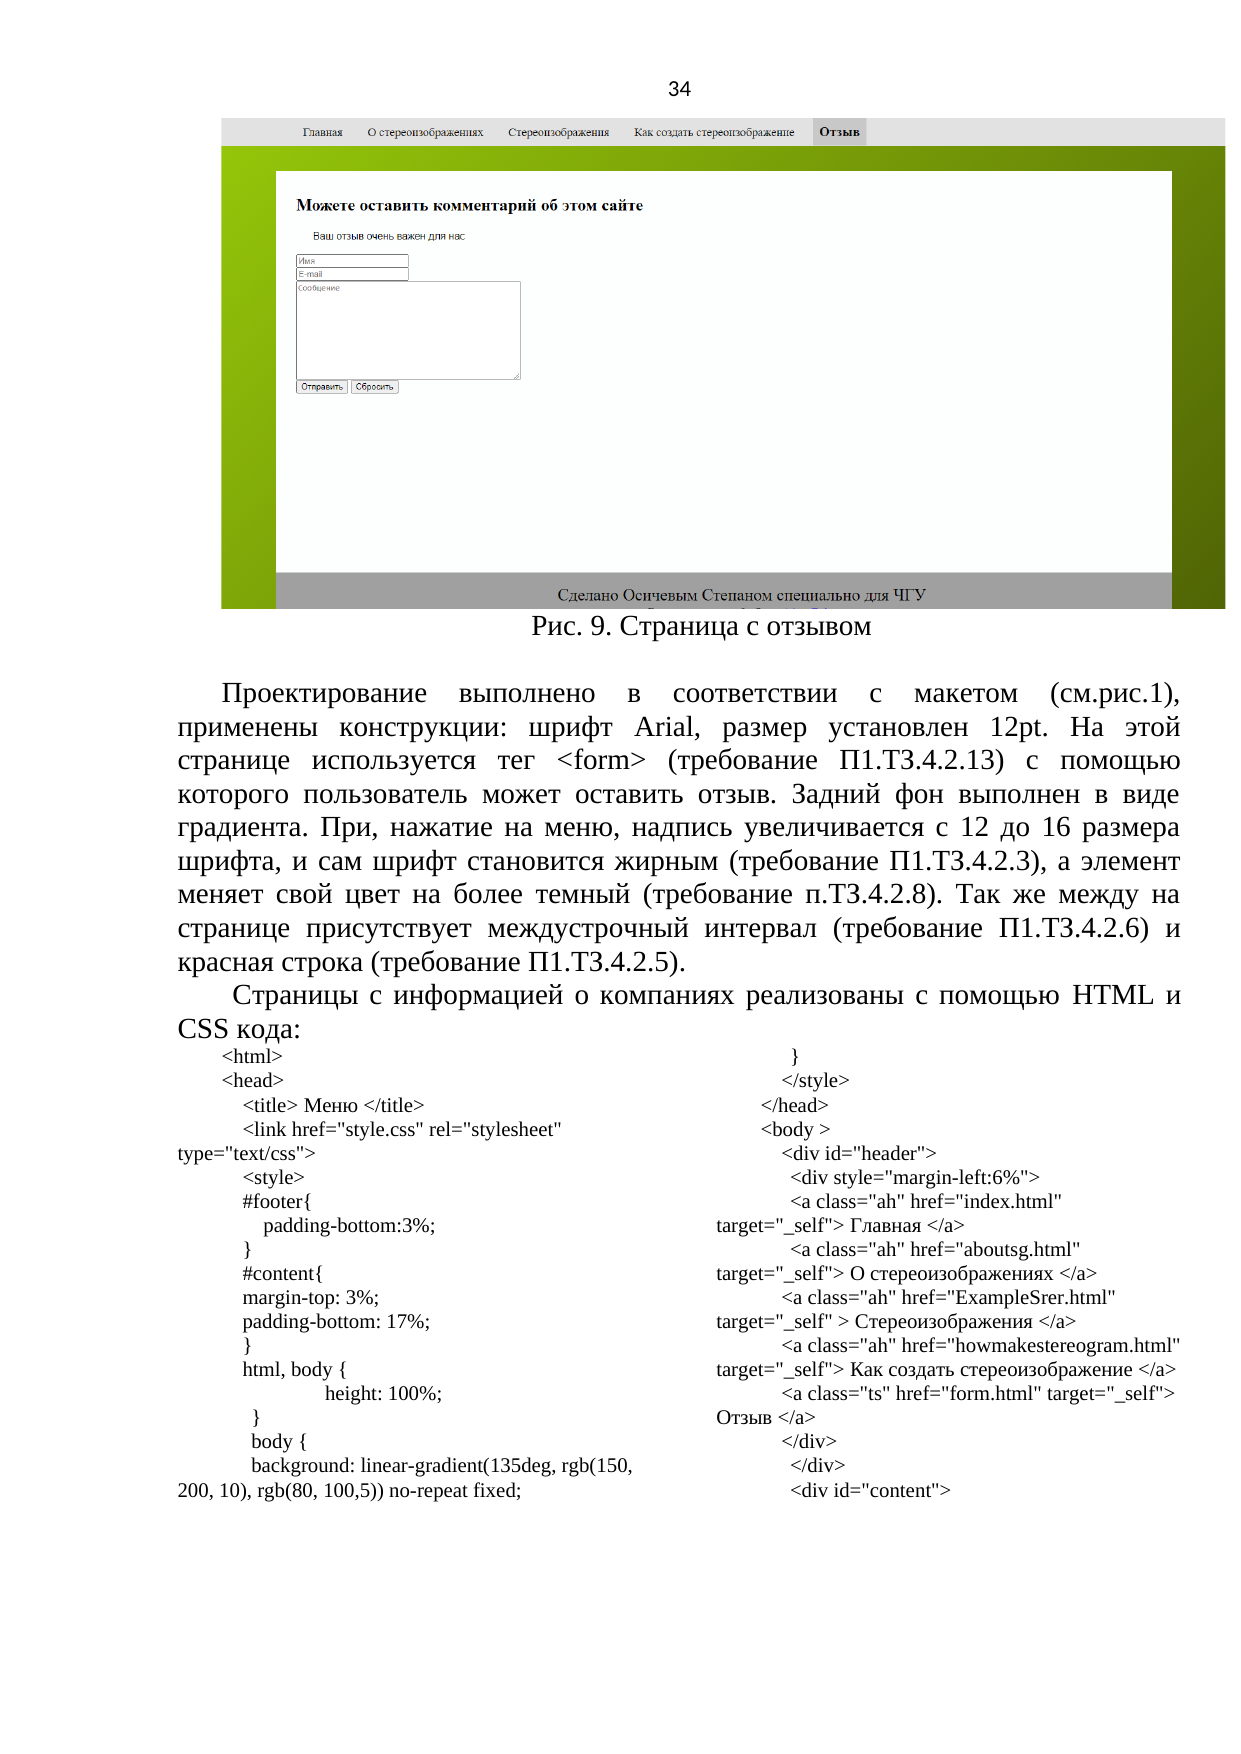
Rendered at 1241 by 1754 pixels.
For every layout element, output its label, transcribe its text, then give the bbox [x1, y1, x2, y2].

text <a class="ah" href="index.html" target="_self"> Главная </a> [716, 1189, 1181, 1237]
text </head> [716, 1092, 1181, 1117]
text html, body { [177, 1357, 642, 1381]
text <head> [177, 1068, 642, 1092]
text </div> [716, 1429, 1181, 1453]
text #content{ [177, 1261, 642, 1285]
text <style> [177, 1165, 642, 1189]
text padding-bottom: 17%; [177, 1309, 642, 1333]
text <body > [716, 1117, 1181, 1141]
text } [177, 1333, 642, 1357]
text Проектирование выполнено в соответствии с макетом (см.рис.1), применены конструкции: шрифт Arial, размер установлен 12pt. На этой странице используется тег <form> (требование П1.ТЗ.4.2.13) с помощью которого пользователь может оставить отзыв. Задний фон выполнен в виде градиента. При, нажатие на меню, надпись увеличивается с 12 до 16 размера шрифта, и сам шрифт становится жирным (требование П1.ТЗ.4.2.3), а элемент меняет свой цвет на более темный (требование п.ТЗ.4.2.8). Так же между на странице присутствует междустрочный интервал (требование П1.ТЗ.4.2.6) и красная строка (требование П1.ТЗ.4.2.5). [177, 675, 1181, 977]
text } [177, 1237, 642, 1261]
text } [177, 1405, 642, 1429]
text <div id="content"> [716, 1477, 1181, 1502]
text </div> [716, 1453, 1181, 1477]
text <a class="ts" href="form.html" target="_self"> Отзыв </a> [716, 1381, 1181, 1429]
text Страницы с информацией о компаниях реализованы с помощью HTML и CSS кода: [177, 977, 1181, 1044]
text <link href="style.css" rel="stylesheet" type="text/css"> [177, 1117, 642, 1165]
text <div style="margin-left:6%"> [716, 1165, 1181, 1189]
text <a class="ah" href="aboutsg.html" target="_self"> О стереоизображениях </a> [716, 1237, 1181, 1285]
text margin-top: 3%; [177, 1285, 642, 1309]
text height: 100%; [177, 1381, 642, 1405]
text padding-bottom:3%; [177, 1213, 642, 1237]
text <html> [177, 1044, 642, 1068]
picture [221, 118, 1226, 609]
text } [716, 1044, 1181, 1068]
text <a class="ah" href="howmakestereogram.html" target="_self"> Как создать стереоизображение </a> [716, 1333, 1181, 1381]
text #footer{ [177, 1189, 642, 1213]
text background: linear-gradient(135deg, rgb(150, 200, 10), rgb(80, 100,5)) no-repeat fixed; [177, 1453, 642, 1502]
text body { [177, 1429, 642, 1453]
text Рис. 9. Страница с отзывом [177, 608, 1181, 642]
text <a class="ah" href="ExampleSrer.html" target="_self" > Cтереоизображения </a> [716, 1285, 1181, 1333]
text </style> [716, 1068, 1181, 1092]
text <title> Меню </title> [177, 1092, 642, 1117]
text <div id="header"> [716, 1141, 1181, 1165]
